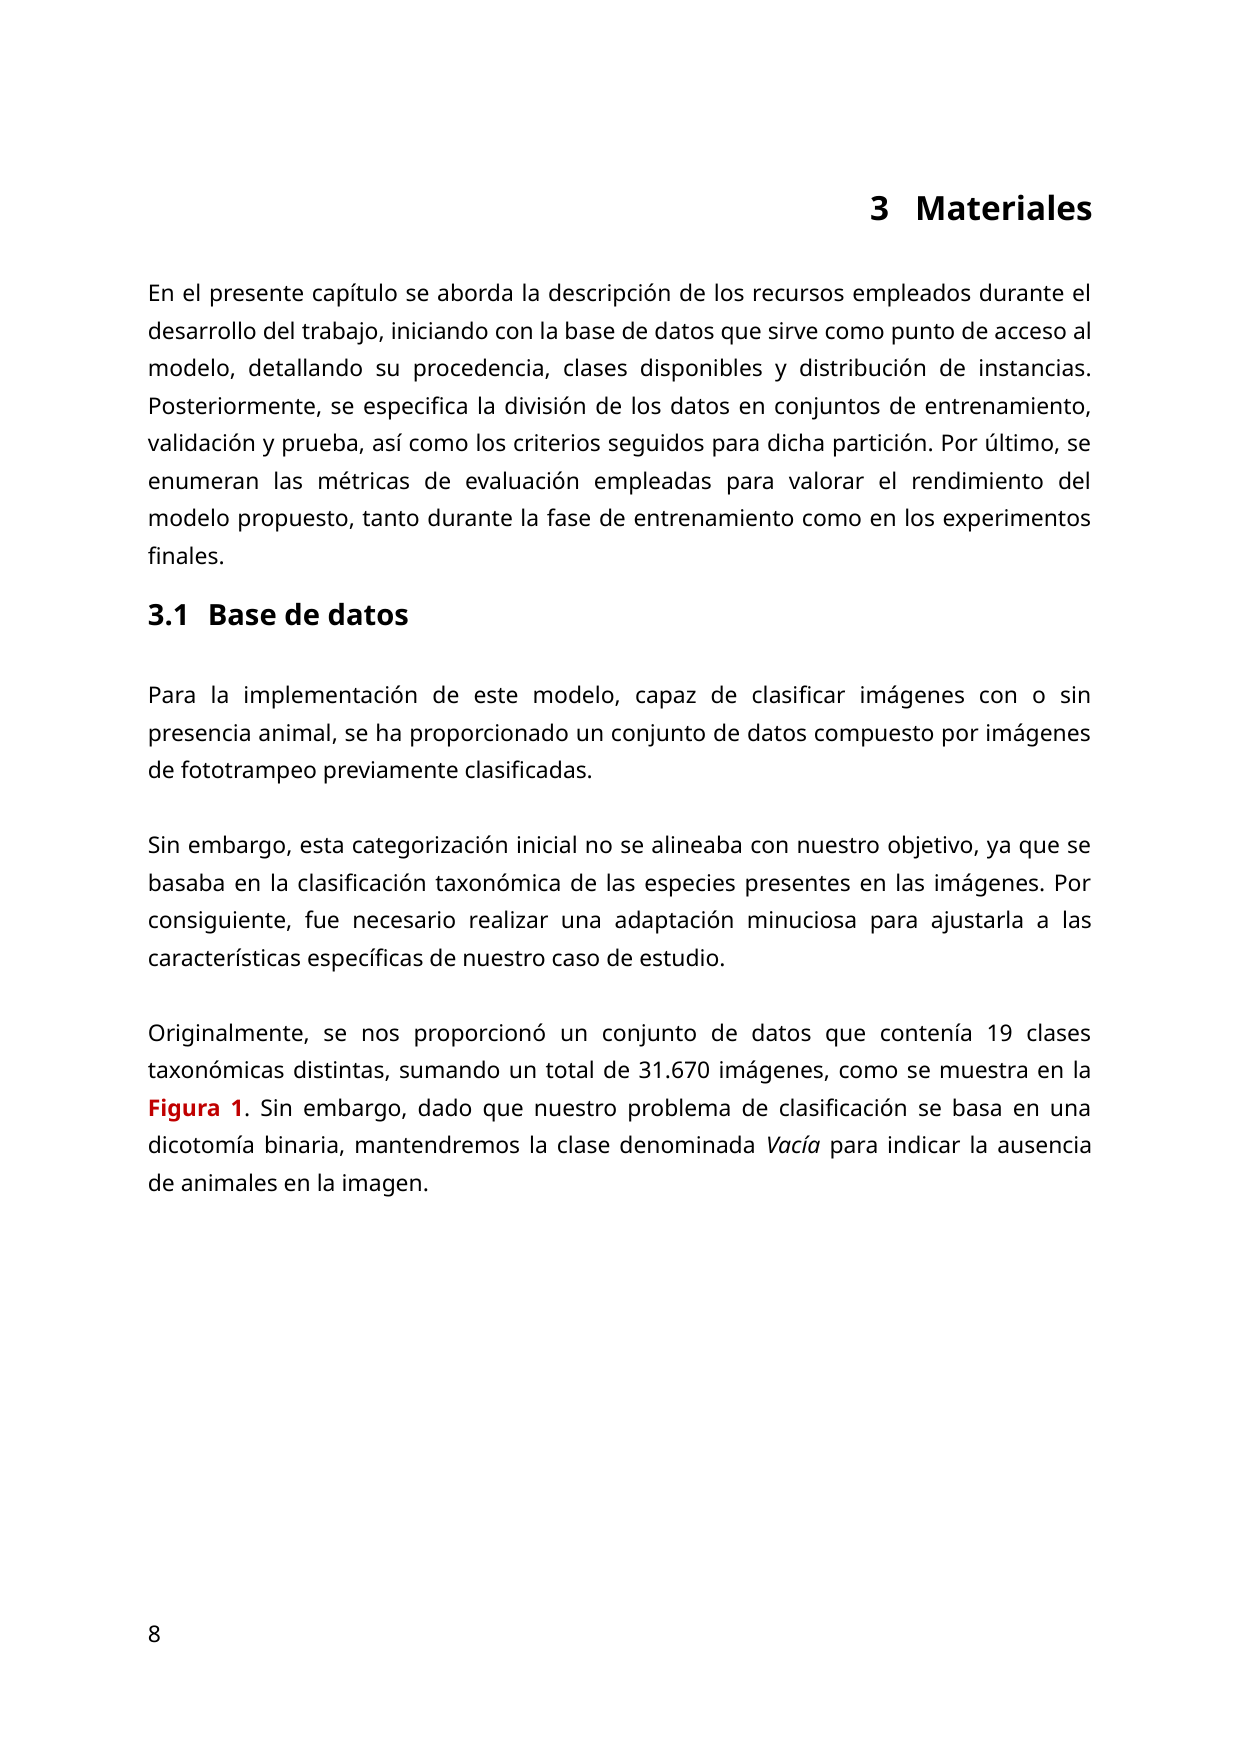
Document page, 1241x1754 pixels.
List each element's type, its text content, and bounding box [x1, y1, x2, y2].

text Para la implementación de este modelo, capaz de clasificar imágenes con o sin presencia animal, se ha proporcionado un conjunto de datos compuesto por imágenes de fototrampeo previamente clasificadas. [148, 679, 1092, 785]
text Originalmente, se nos proporcionó un conjunto de datos que contenía 19 clases taxonómicas distintas, sumando un total de 31.670 imágenes, como se muestra en la Figura 1. Sin embargo, dado que nuestro problema de clasificación se basa en una dicotomía binaria, mantendremos la clase denominada Vacía para indicar la ausencia de animales en la imagen. [148, 1016, 1092, 1198]
text Sin embargo, esta categorización inicial no se alineaba con nuestro objetivo, ya que se basaba en la clasificación taxonómica de las especies presentes en las imágenes. Por consiguiente, fue necesario realizar una adaptación minuciosa para ajustarla a las características específicas de nuestro caso de estudio. [148, 829, 1092, 973]
subtitle Base de datos [148, 594, 1092, 633]
text En el presente capítulo se aborda la descripción de los recursos empleados durante el desarrollo del trabajo, iniciando con la base de datos que sirve como punto de acceso al modelo, detallando su procedencia, clases disponibles y distribución de instancias. Posteriormente, se especifica la división de los datos en conjuntos de entrenamiento, validación y prueba, así como los criterios seguidos para dicha partición. Por último, se enumeran las métricas de evaluación empleadas para valorar el rendimiento del modelo propuesto, tanto durante la fase de entrenamiento como en los experimentos finales. [148, 277, 1092, 571]
subtitle Materiales [148, 185, 1092, 231]
